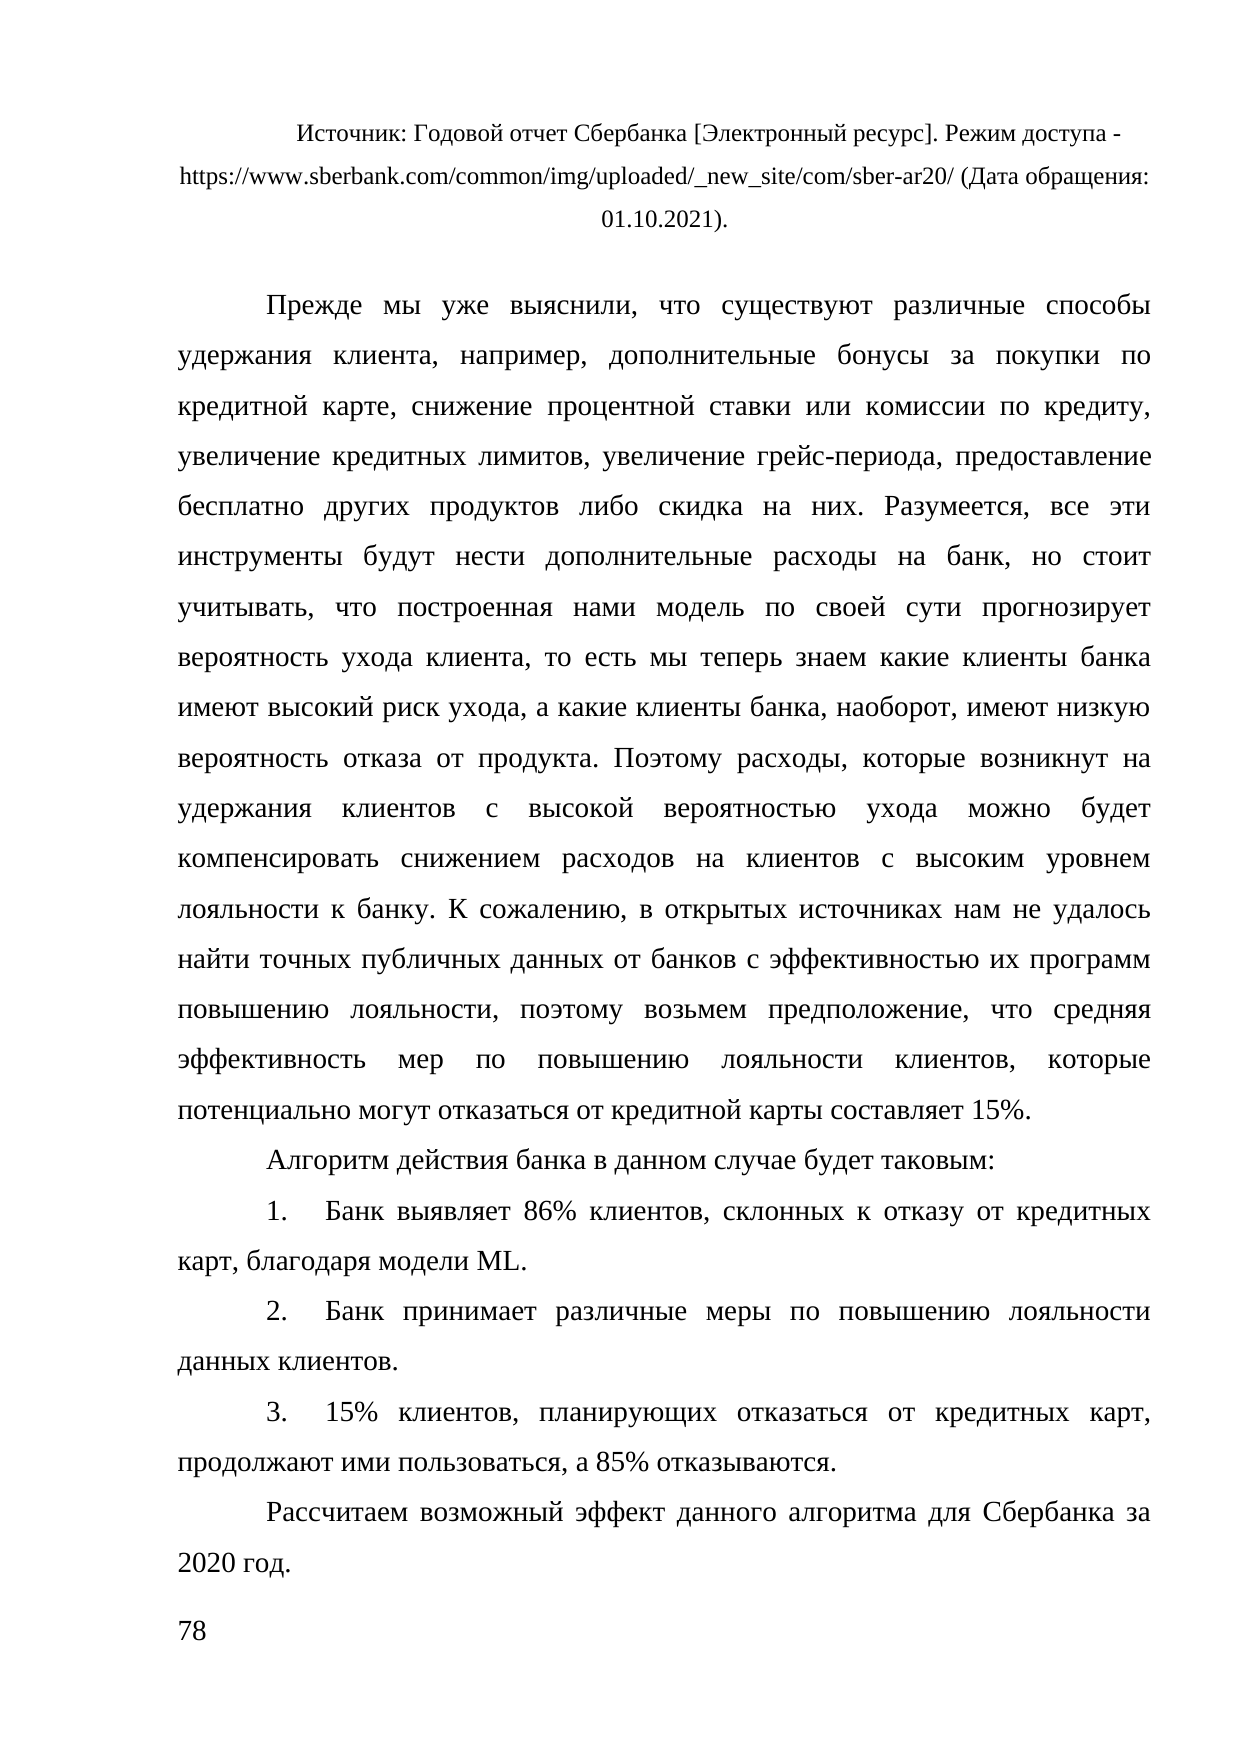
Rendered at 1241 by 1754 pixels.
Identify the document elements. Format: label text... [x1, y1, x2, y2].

list Банк принимает различные меры по повышению лояльности данных клиентов. [177, 1293, 1152, 1377]
text Рассчитаем возможный эффект данного алгоритма для Сбербанка за 2020 год. [177, 1494, 1152, 1578]
text Алгоритм действия банка в данном случае будет таковым: [177, 1142, 1152, 1176]
list 15% клиентов, планирующих отказаться от кредитных карт, продолжают ими пользоваться, а 85% отказываются. [177, 1394, 1152, 1478]
list Банк выявляет 86% клиентов, склонных к отказу от кредитных карт, благодаря модели ML. [177, 1193, 1152, 1276]
text Источник: Годовой отчет Сбербанка [Электронный ресурс]. Режим доступа - https://www.sberbank.com/common/img/uploaded/_new_site/com/sber-ar20/ (Дата обращения: 01.10.2021). [177, 118, 1152, 233]
text Прежде мы уже выяснили, что существуют различные способы удержания клиента, например, дополнительные бонусы за покупки по кредитной карте, снижение процентной ставки или комиссии по кредиту, увеличение кредитных лимитов, увеличение грейс-периода, предоставление бесплатно других продуктов либо скидка на них. Разумеется, все эти инструменты будут нести дополнительные расходы на банк, но стоит учитывать, что построенная нами модель по своей сути прогнозирует вероятность ухода клиента, то есть мы теперь знаем какие клиенты банка имеют высокий риск ухода, а какие клиенты банка, наоборот, имеют низкую вероятность отказа от продукта. Поэтому расходы, которые возникнут на удержания клиентов с высокой вероятностью ухода можно будет компенсировать снижением расходов на клиентов с высоким уровнем лояльности к банку. К сожалению, в открытых источниках нам не удалось найти точных публичных данных от банков с эффективностью их программ повышению лояльности, поэтому возьмем предположение, что средняя эффективность мер по повышению лояльности клиентов, которые потенциально могут отказаться от кредитной карты составляет 15%. [177, 287, 1152, 1126]
